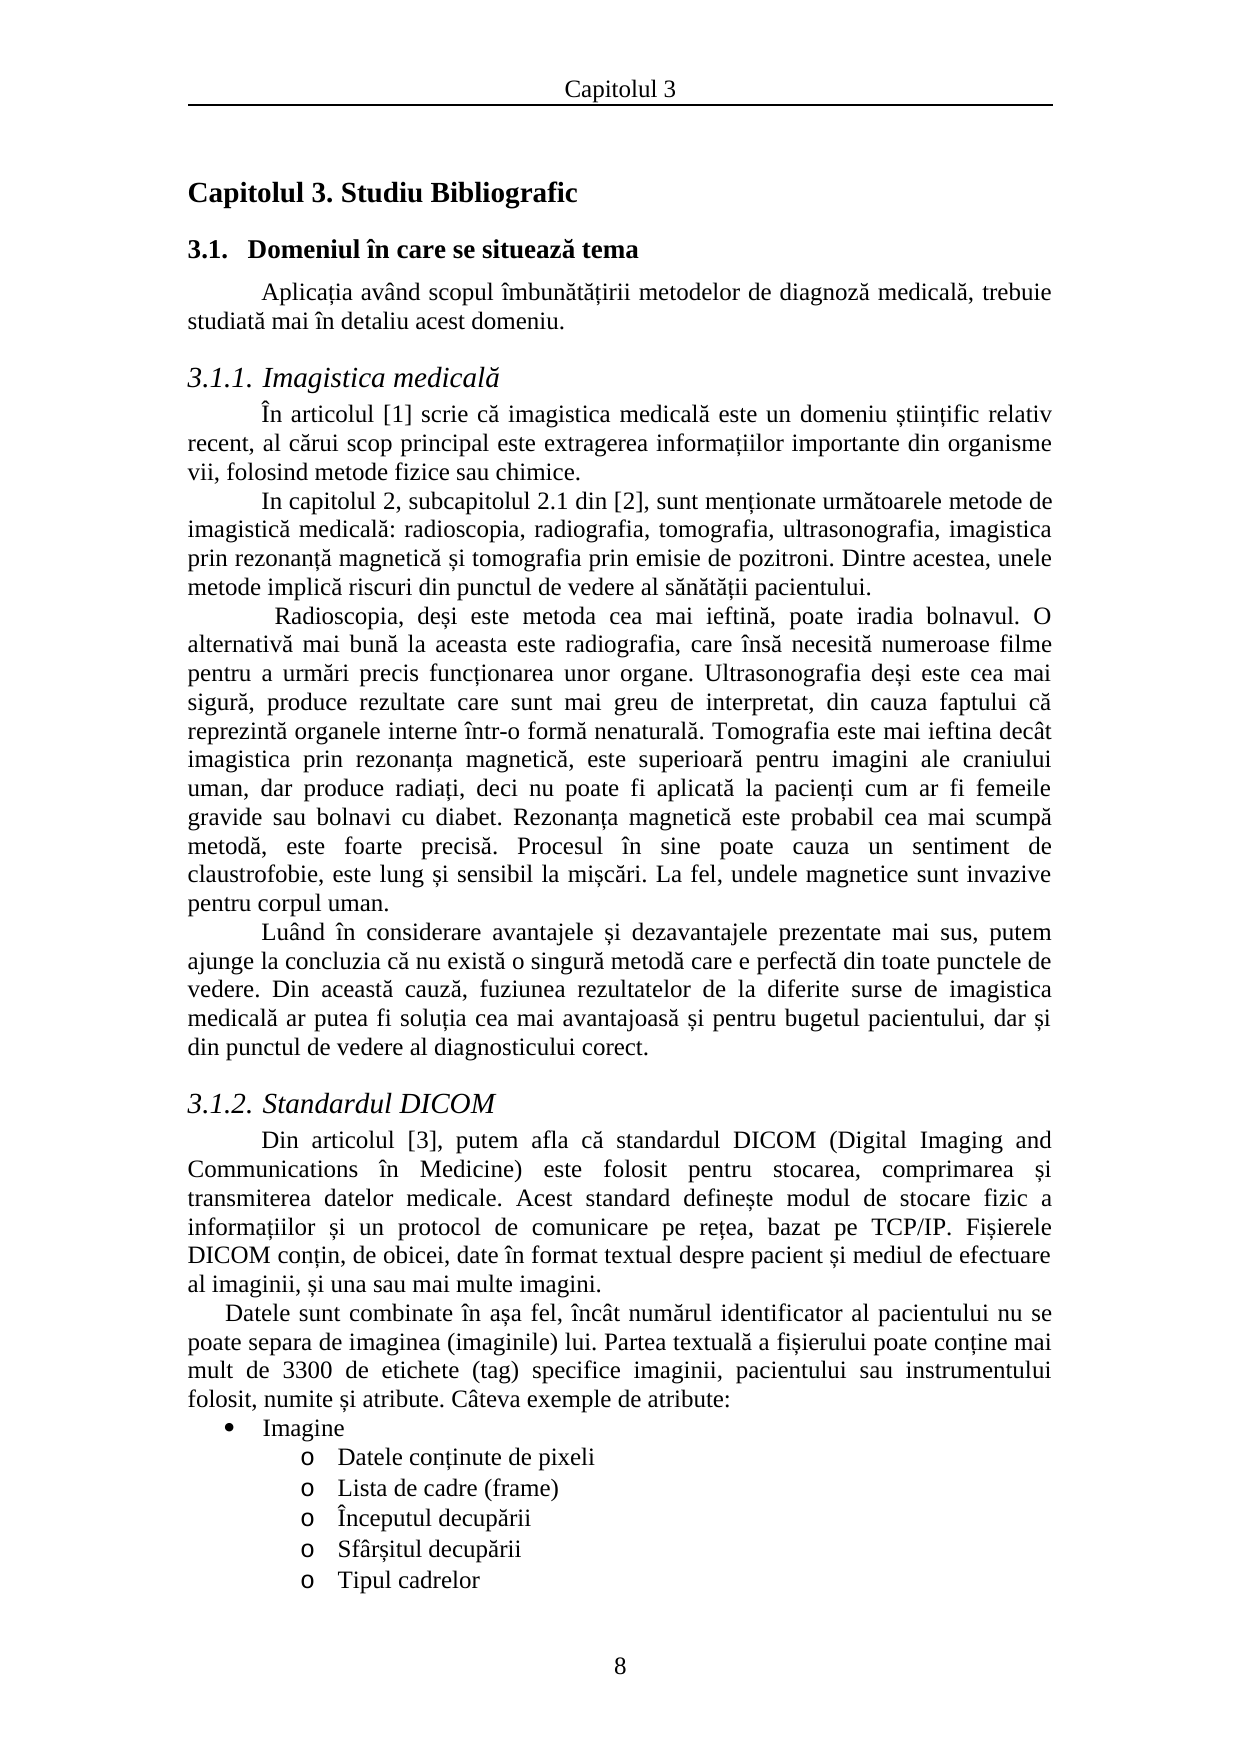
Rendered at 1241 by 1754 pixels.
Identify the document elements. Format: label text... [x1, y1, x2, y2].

list Imagine [225, 1413, 1053, 1442]
list Începutul decupării [300, 1503, 1053, 1534]
list Datele conținute de pixeli [300, 1442, 1053, 1473]
text În articolul [] scrie că imagistica medicală este un domeniu științific relativ recent, al cărui scop principal este extragerea informațiilor importante din organisme vii, folosind metode fizice sau chimice. [187, 399, 1053, 486]
text In capitolul 2, subcapitolul 2.1 din [], sunt menționate următoarele metode de imagistică medicală: radioscopia, radiografia, tomografia, ultrasonografia, imagistica prin rezonanță magnetică și tomografia prin emisie de pozitroni. Dintre acestea, unele metode implică riscuri din punctul de vedere al sănătății pacientului. [187, 486, 1053, 601]
text Luând în considerare avantajele și dezavantajele prezentate mai sus, putem ajunge la concluzia că nu există o singură metodă care e perfectă din toate punctele de vedere. Din această cauză, fuziunea rezultatelor de la diferite surse de imagistica medicală ar putea fi soluția cea mai avantajoasă și pentru bugetul pacientului, dar și din punctul de vedere al diagnosticului corect. [187, 917, 1053, 1061]
subtitle Standardul DICOM [187, 1086, 1053, 1119]
subtitle Studiu Bibliografic [187, 175, 1053, 208]
list Tipul cadrelor [300, 1565, 1053, 1596]
text Radioscopia, deși este metoda cea mai ieftină, poate iradia bolnavul. O alternativă mai bună la aceasta este radiografia, care însă necesită numeroase filme pentru a urmări precis funcționarea unor organe. Ultrasonografia deși este cea mai sigură, produce rezultate care sunt mai greu de interpretat, din cauza faptului că reprezintă organele interne într-o formă nenaturală. Tomografia este mai ieftina decât imagistica prin rezonanța magnetică, este superioară pentru imagini ale craniului uman, dar produce radiați, deci nu poate fi aplicată la pacienți cum ar fi femeile gravide sau bolnavi cu diabet. Rezonanța magnetică este probabil cea mai scumpă metodă, este foarte precisă. Procesul în sine poate cauza un sentiment de claustrofobie, este lung și sensibil la mișcări. La fel, undele magnetice sunt invazive pentru corpul uman. [187, 601, 1053, 917]
list Lista de cadre (frame) [300, 1473, 1053, 1503]
list Sfârșitul decupării [300, 1534, 1053, 1565]
text Din articolul [], putem afla că standardul DICOM (Digital Imaging and Communications în Medicine) este folosit pentru stocarea, comprimarea și transmiterea datelor medicale. Acest standard definește modul de stocare fizic a informațiilor și un protocol de comunicare pe rețea, bazat pe TCP/IP. Fișierele DICOM conțin, de obicei, date în format textual despre pacient și mediul de efectuare al imaginii, și una sau mai multe imagini. [187, 1126, 1053, 1298]
text Datele sunt combinate în așa fel, încât numărul identificator al pacientului nu se poate separa de imaginea (imaginile) lui. Partea textuală a fișierului poate conține mai mult de 3300 de etichete (tag) specifice imaginii, pacientului sau instrumentului folosit, numite și atribute. Câteva exemple de atribute: [187, 1298, 1053, 1413]
subtitle Domeniul în care se situează tema [187, 233, 1053, 265]
text Aplicația având scopul îmbunătățirii metodelor de diagnoză medicală, trebuie studiată mai în detaliu acest domeniu. [187, 277, 1053, 335]
subtitle Imagistica medicală [187, 360, 1053, 393]
